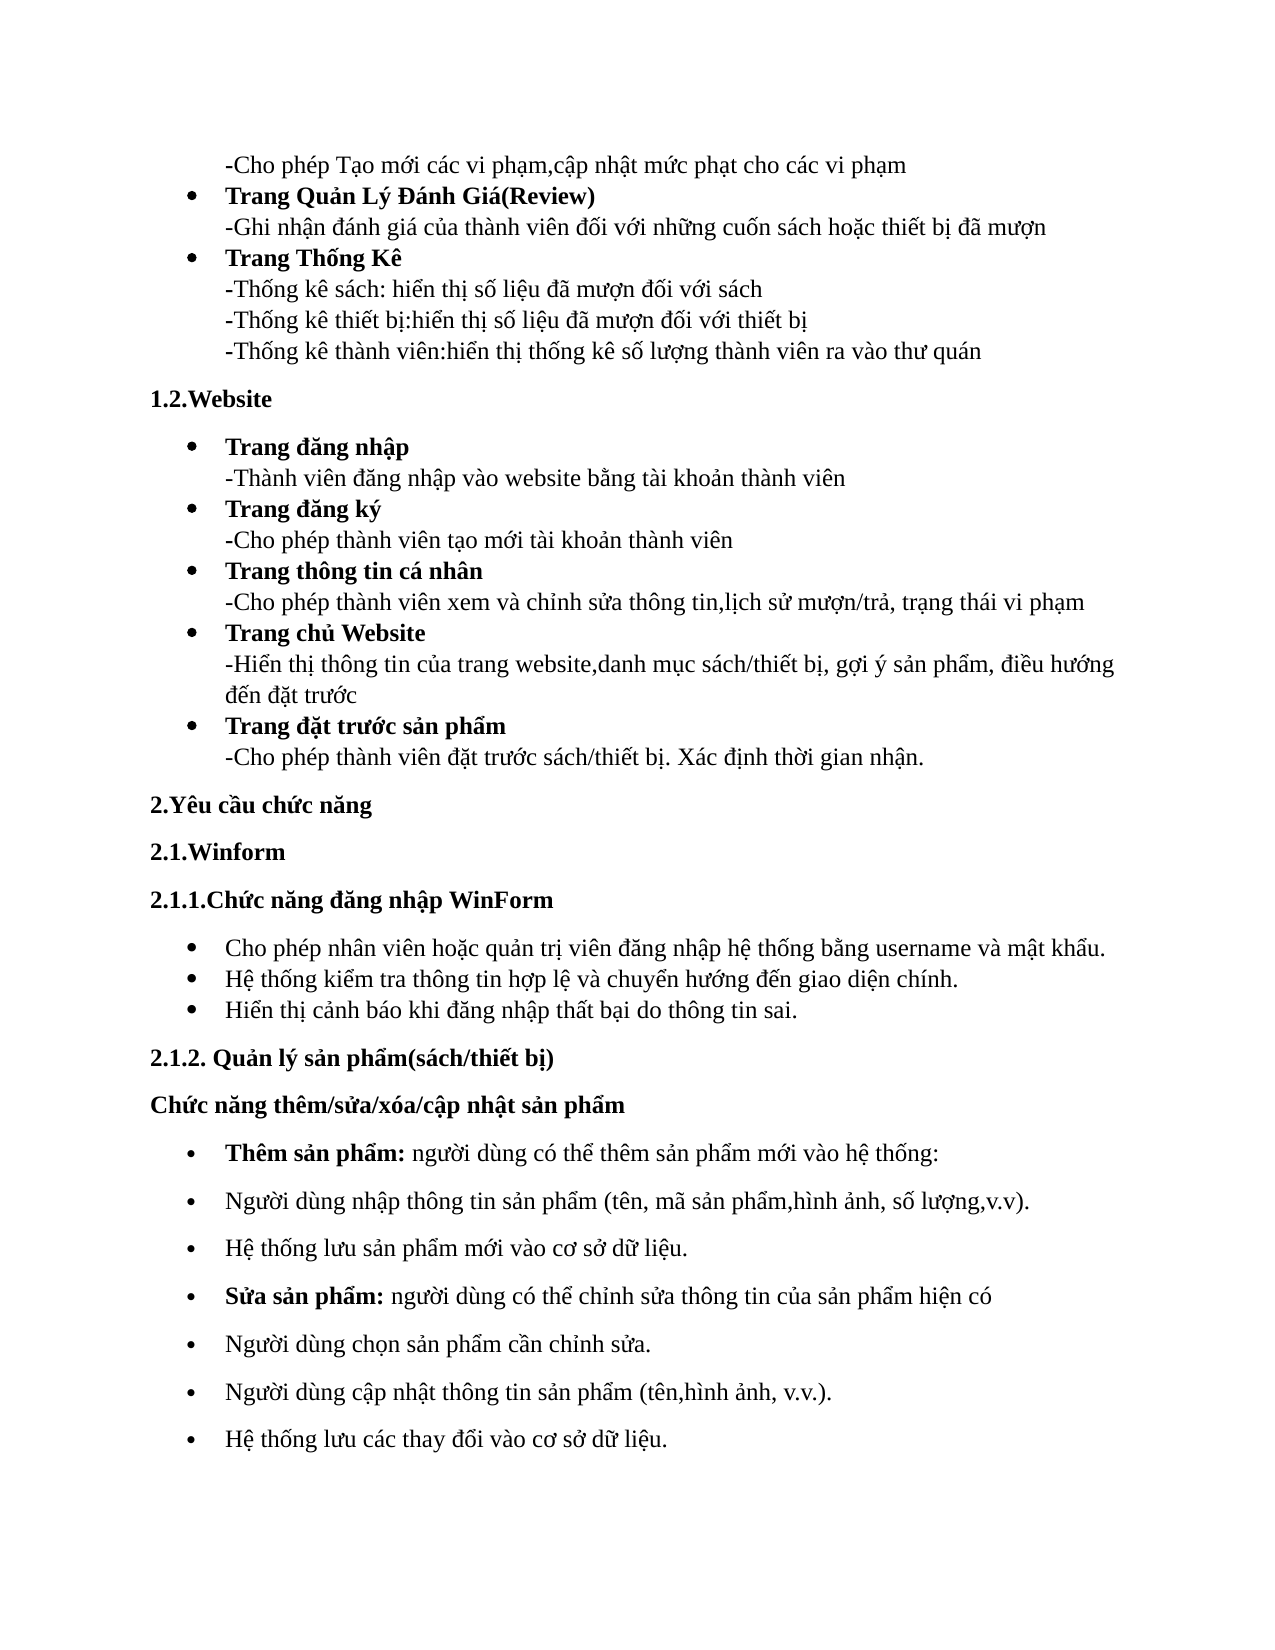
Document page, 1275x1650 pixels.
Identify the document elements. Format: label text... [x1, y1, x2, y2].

list Trang đặt trước sản phẩm [187, 711, 1125, 740]
text Chức năng thêm/sửa/xóa/cập nhật sản phẩm [150, 1090, 1125, 1119]
list -Ghi nhận đánh giá của thành viên đối với những cuốn sách hoặc thiết bị đã mượn [225, 212, 1125, 241]
list Hệ thống lưu các thay đổi vào cơ sở dữ liệu. [187, 1424, 1125, 1453]
text 2.Yêu cầu chức năng [150, 790, 1125, 818]
list Người dùng chọn sản phẩm cần chỉnh sửa. [187, 1329, 1125, 1358]
list -Thống kê thành viên:hiển thị thống kê số lượng thành viên ra vào thư quán [225, 336, 1125, 365]
list Trang chủ Website [187, 618, 1125, 647]
list -Thống kê thiết bị:hiển thị số liệu đã mượn đối với thiết bị [225, 305, 1125, 334]
text 1.2.Website [150, 384, 1125, 413]
text 2.1.1.Chức năng đăng nhập WinForm [150, 885, 1125, 914]
list Trang đăng nhập [187, 432, 1125, 460]
text 2.1.2. Quản lý sản phẩm(sách/thiết bị) [150, 1043, 1125, 1071]
list Người dùng nhập thông tin sản phẩm (tên, mã sản phẩm,hình ảnh, số lượng,v.v). [187, 1186, 1125, 1214]
list Trang đăng ký [187, 494, 1125, 522]
list Trang Thống Kê [187, 243, 1125, 272]
list Thêm sản phẩm: người dùng có thể thêm sản phẩm mới vào hệ thống: [187, 1138, 1125, 1167]
list -Cho phép thành viên xem và chỉnh sửa thông tin,lịch sử mượn/trả, trạng thái vi phạm [225, 587, 1125, 616]
list Hệ thống kiểm tra thông tin hợp lệ và chuyển hướng đến giao diện chính. [187, 964, 1125, 993]
text 2.1.Winform [150, 837, 1125, 866]
list -Cho phép thành viên tạo mới tài khoản thành viên [225, 525, 1125, 553]
list Trang thông tin cá nhân [187, 556, 1125, 584]
list -Thống kê sách: hiển thị số liệu đã mượn đối với sách [225, 274, 1125, 303]
list Hiển thị cảnh báo khi đăng nhập thất bại do thông tin sai. [187, 995, 1125, 1024]
list -Thành viên đăng nhập vào website bằng tài khoản thành viên [225, 463, 1125, 491]
list -Cho phép Tạo mới các vi phạm,cập nhật mức phạt cho các vi phạm [225, 150, 1125, 179]
list -Cho phép thành viên đặt trước sách/thiết bị. Xác định thời gian nhận. [225, 742, 1125, 771]
list Sửa sản phẩm: người dùng có thể chỉnh sửa thông tin của sản phẩm hiện có [187, 1281, 1125, 1310]
list Người dùng cập nhật thông tin sản phẩm (tên,hình ảnh, v.v.). [187, 1377, 1125, 1405]
list Hệ thống lưu sản phẩm mới vào cơ sở dữ liệu. [187, 1233, 1125, 1262]
list Cho phép nhân viên hoặc quản trị viên đăng nhập hệ thống bằng username và mật khẩu. [187, 933, 1125, 962]
list Trang Quản Lý Đánh Giá(Review) [187, 181, 1125, 210]
list -Hiển thị thông tin của trang website,danh mục sách/thiết bị, gợi ý sản phẩm, điều hướng đến đặt trước [225, 649, 1125, 709]
